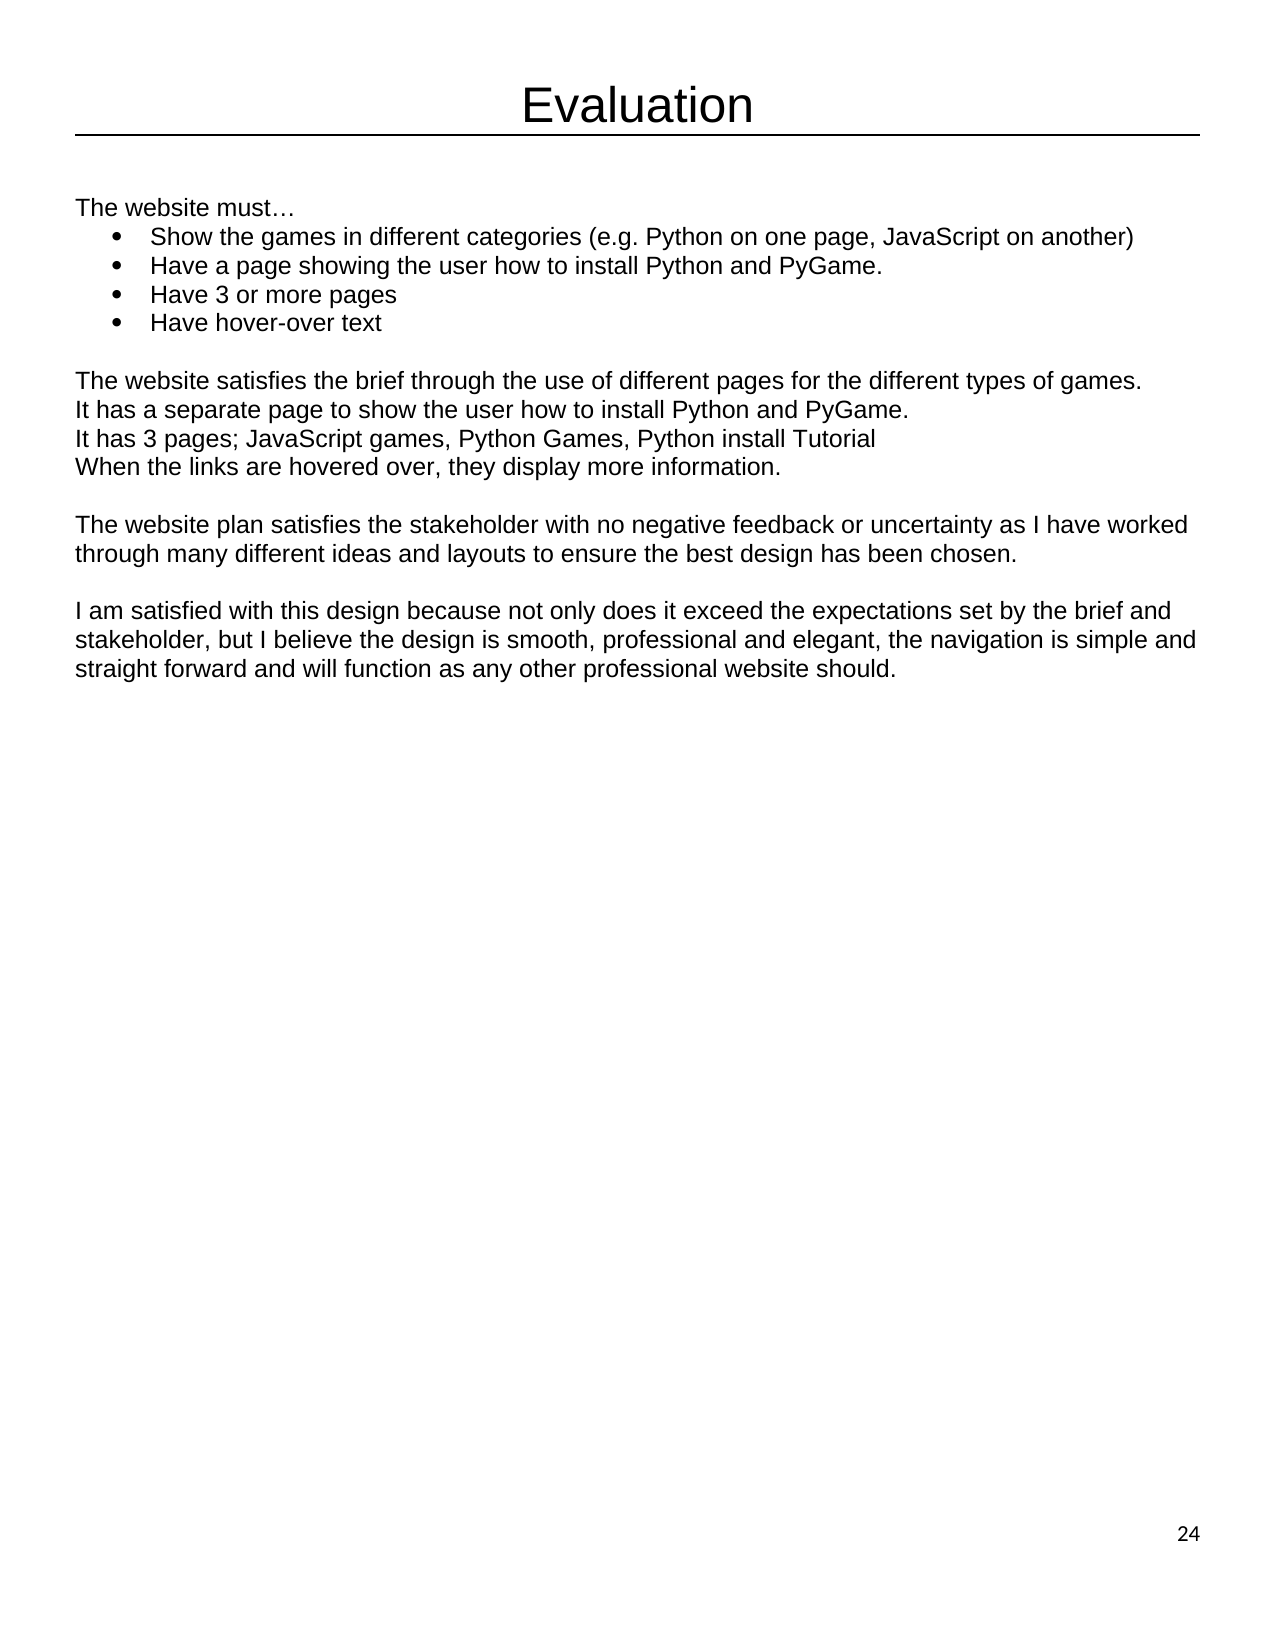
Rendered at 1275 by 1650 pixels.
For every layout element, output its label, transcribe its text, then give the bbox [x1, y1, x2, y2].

text The website must… [75, 193, 1200, 222]
text I am satisfied with this design because not only does it exceed the expectations set by the brief and stakeholder, but I believe the design is smooth, professional and elegant, the navigation is simple and straight forward and will function as any other professional website should. [75, 596, 1200, 682]
text It has a separate page to show the user how to install Python and PyGame. [75, 395, 1200, 423]
list Show the games in different categories (e.g. Python on one page, JavaScript on another) [112, 222, 1200, 251]
text Evaluation [75, 75, 1200, 134]
text The website plan satisfies the stakeholder with no negative feedback or uncertainty as I have worked through many different ideas and layouts to ensure the best design has been chosen. [75, 510, 1200, 567]
text When the links are hovered over, they display more information. [75, 452, 1200, 481]
list Have a page showing the user how to install Python and PyGame. [112, 251, 1200, 279]
list Have hover-over text [112, 308, 1200, 337]
list Have 3 or more pages [112, 279, 1200, 308]
text The website satisfies the brief through the use of different pages for the different types of games. [75, 366, 1200, 395]
text It has 3 pages; JavaScript games, Python Games, Python install Tutorial [75, 423, 1200, 452]
